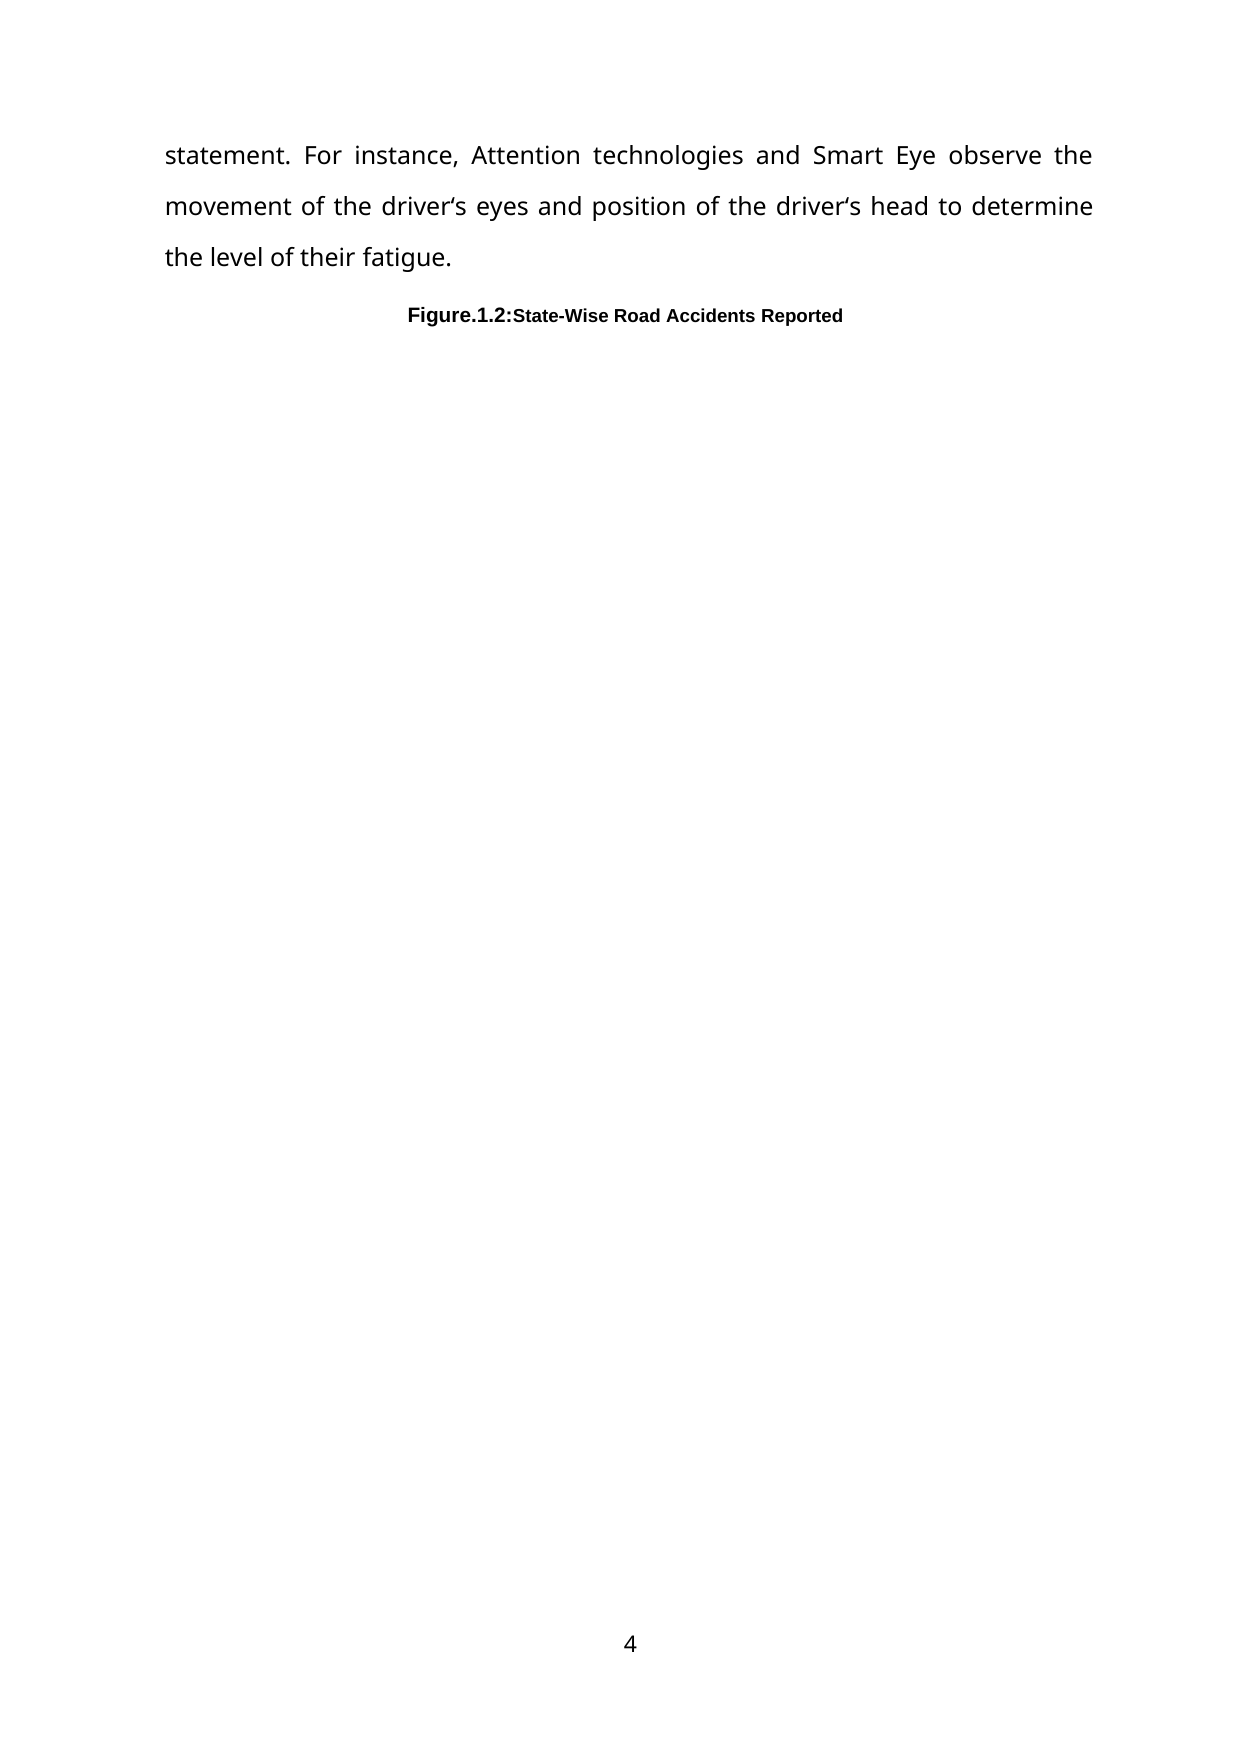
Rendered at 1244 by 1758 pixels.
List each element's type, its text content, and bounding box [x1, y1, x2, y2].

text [164, 137, 1094, 274]
text Figure.1.2:State-Wise Road Accidents Reported [407, 303, 1181, 327]
